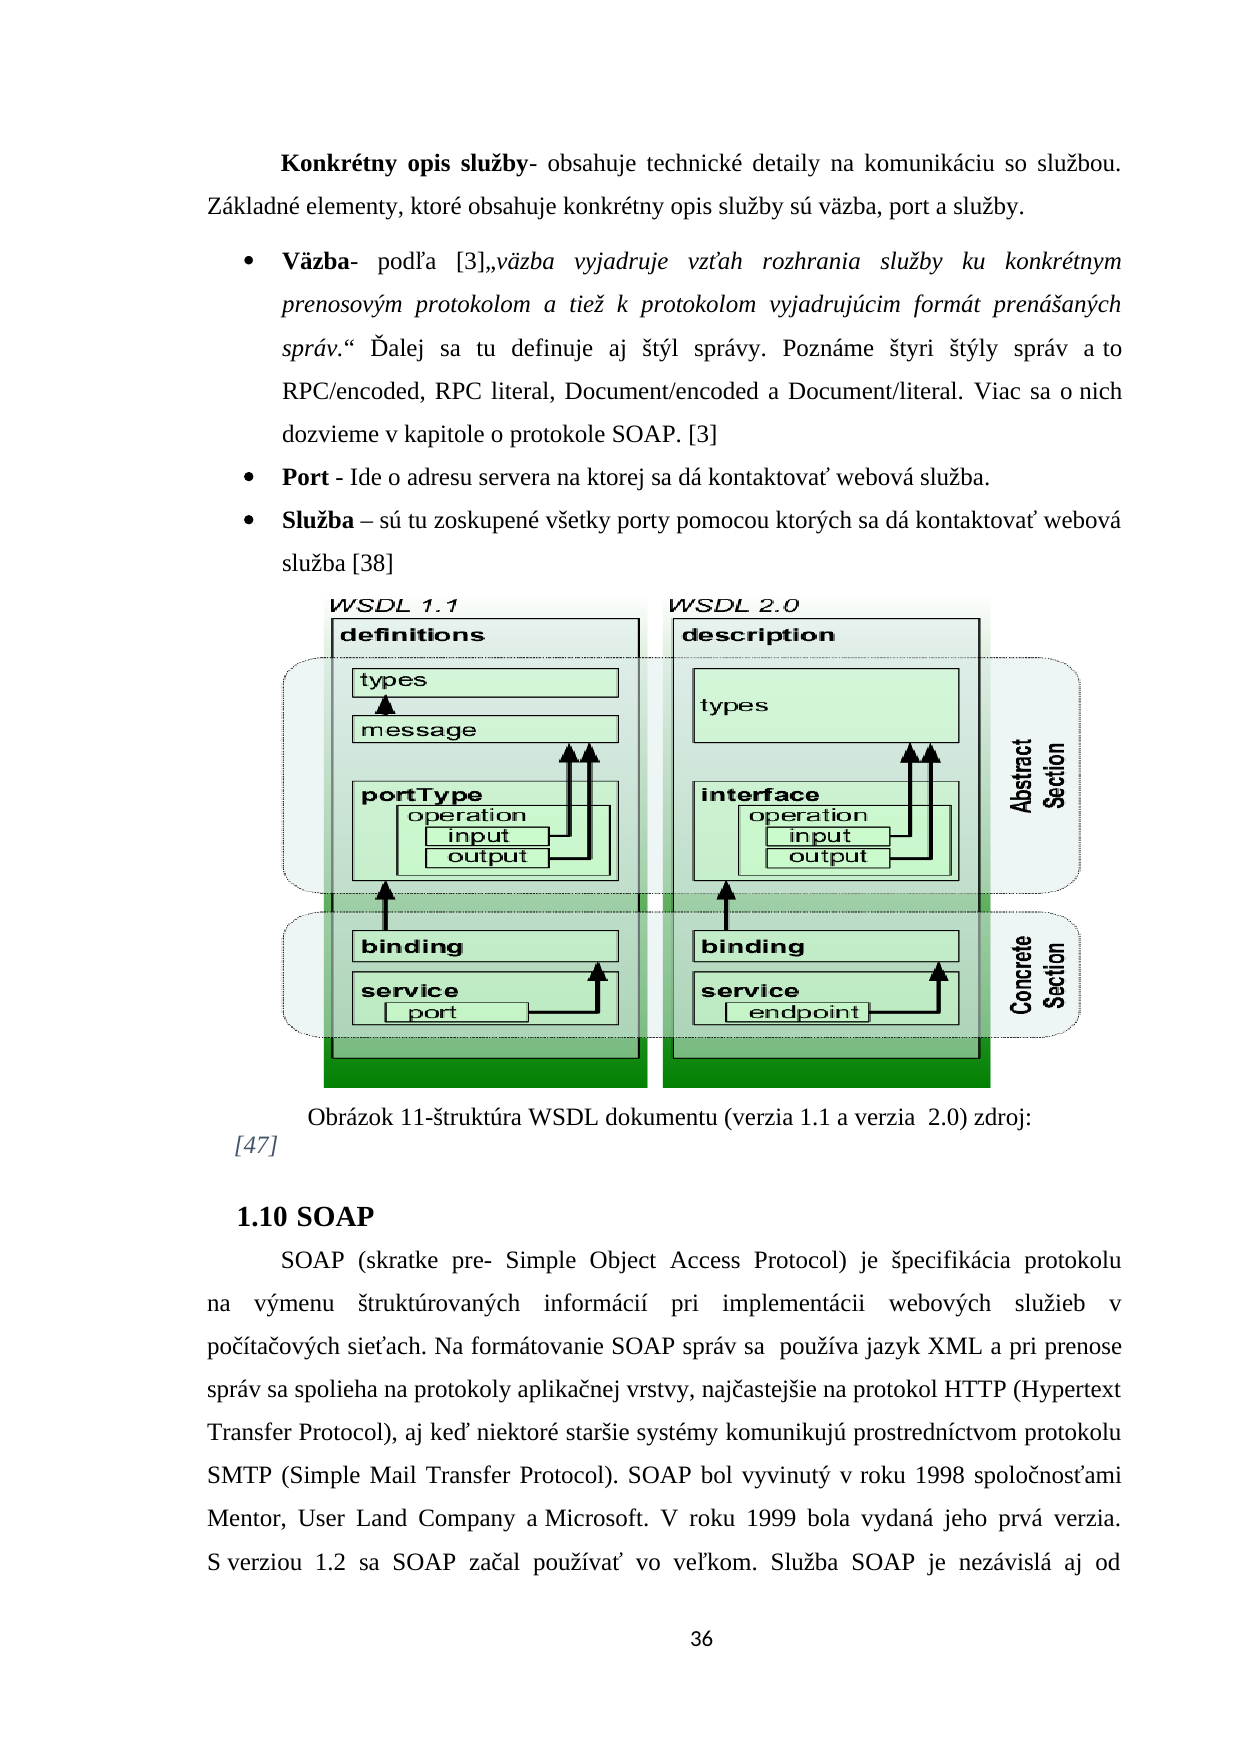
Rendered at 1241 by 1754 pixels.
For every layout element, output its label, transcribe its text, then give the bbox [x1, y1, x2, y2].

list Väzba- podľa „väzba vyjadruje vzťah rozhrania služby ku konkrétnym prenosovým protokolom a tiež k protokolom vyjadrujúcim formát prenášaných správ.“ Ďalej sa tu definuje aj štýl správy. Poznáme štyri štýly správ a to RPC/encoded, RPC literal, Document/encoded a Document/literal. Viac sa o nich dozvieme v kapitole o protokole SOAP. [244, 246, 1122, 448]
list Služba – sú tu zoskupené všetky porty pomocou ktorých sa dá kontaktovať webová služba [244, 505, 1122, 577]
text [207, 1245, 1122, 1575]
picture [246, 592, 1117, 1087]
text Konkrétny opis služby- obsahuje technické detaily na komunikáciu so službou. Základné elementy, ktoré obsahuje konkrétny opis služby sú väzba, port a služby. [207, 148, 1122, 219]
list Port - Ide o adresu servera na ktorej sa dá kontaktovať webová služba. [244, 462, 1122, 491]
